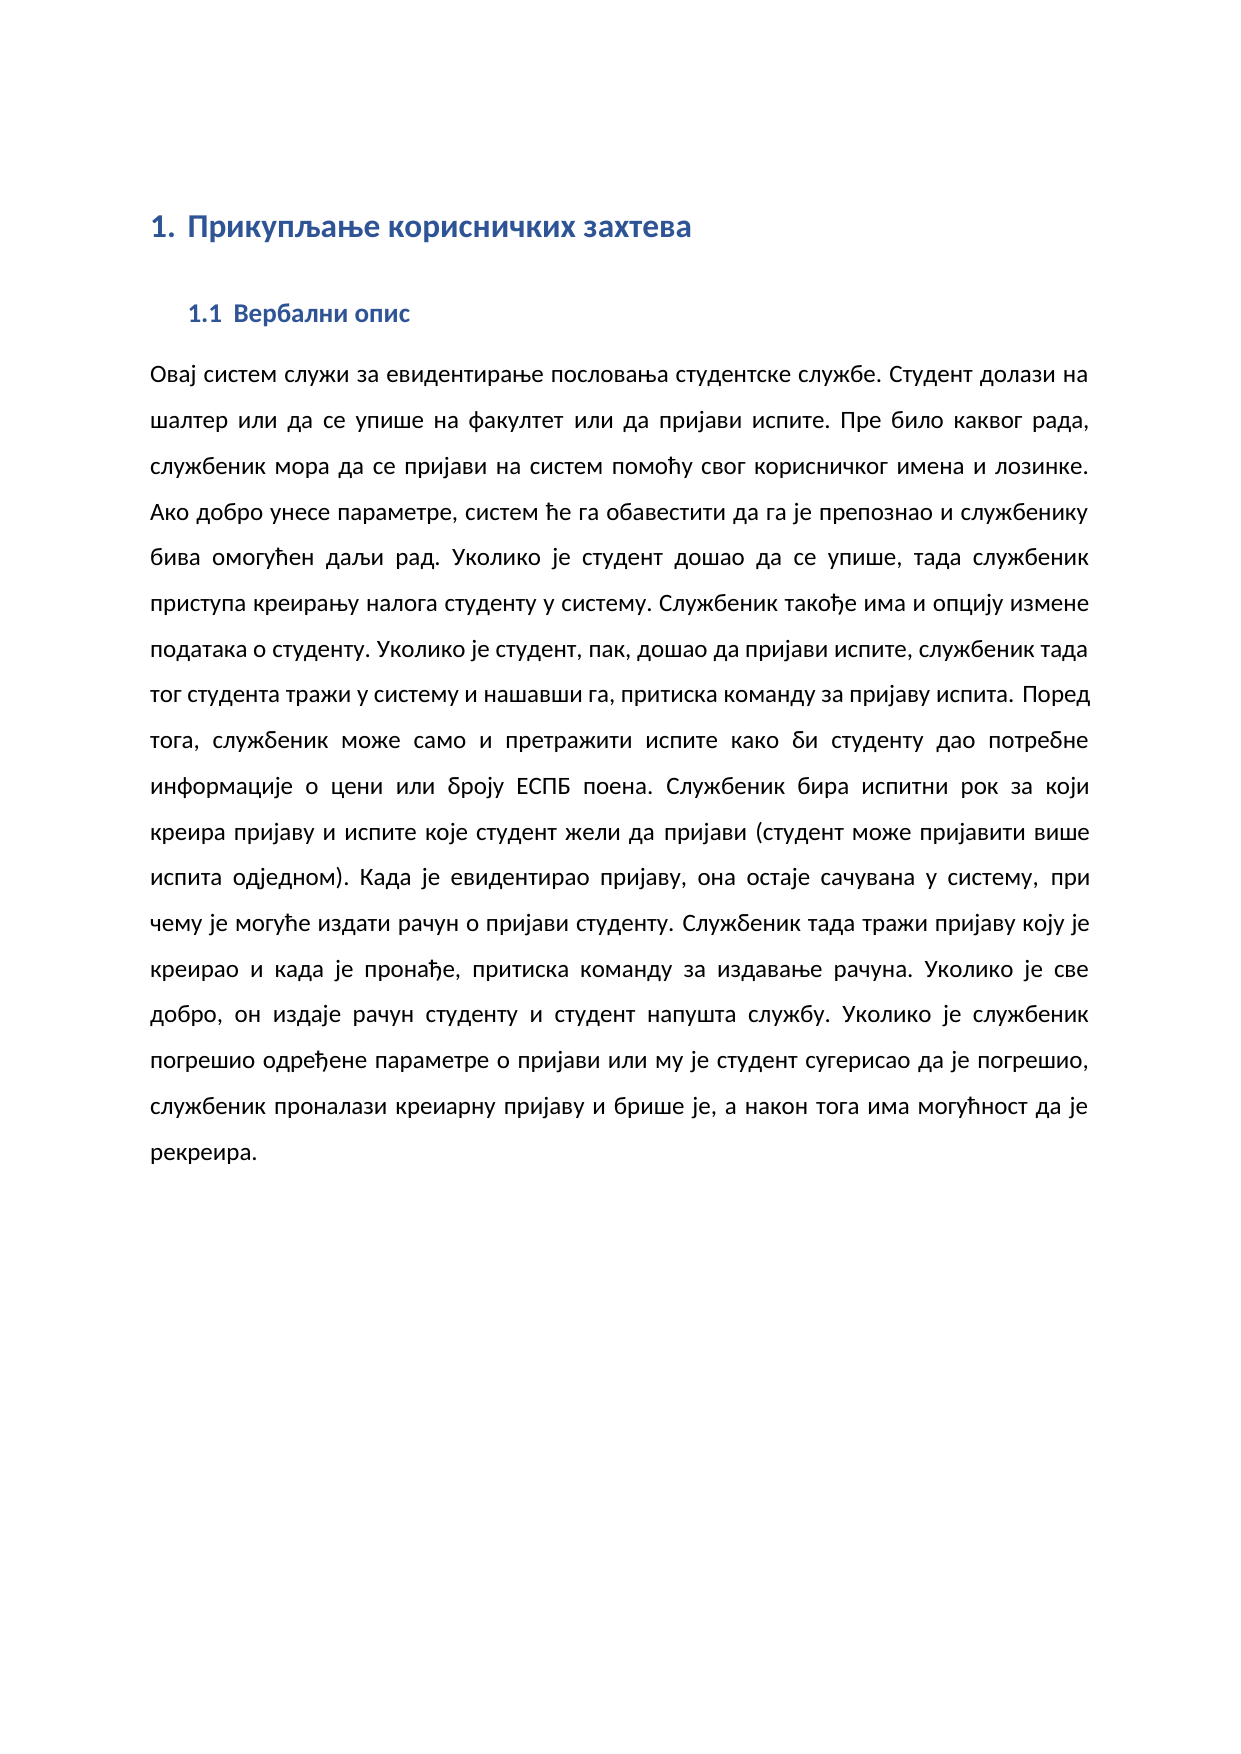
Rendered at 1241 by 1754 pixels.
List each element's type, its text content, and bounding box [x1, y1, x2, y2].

text Овај систем служи за евидентирање пословања студентске службе. Студент долази на шалтер или да се упише на факултет или да пријави испите. Пре било каквог рада, службеник мора да се пријави на систем помоћу свог корисничког имена и лозинке. Ако добро унесе параметре, систем ће га обавестити да га је препознао и службенику бива омогућен даљи рад. Уколико је студент дошао да се упише, тада службеник приступа креирању налога студенту у систему. Службеник такође има и опцију измене података о студенту. Уколико је студент, пак, дошао да пријави испите, службеник тада тог студента тражи у систему и нашавши га, притиска команду за пријаву испита. Поред тога, службеник може само и претражити испите како би студенту дао потребне информације о цени или броју ЕСПБ поена. Службеник бира испитни рок за који креира пријаву и испите које студент жели да пријави (студент може пријавити више испита одједном). Када је евидентирао пријаву, она остаје сачувана у систему, при чему је могуће издати рачун о пријави студенту. Службеник тада тражи пријаву коју је креирао и када је пронађе, притиска команду за издавање рачуна. Уколико је све добро, он издаје рачун студенту и студент напушта службу. Уколико је службеник погрешио одређене параметре о пријави или му је студент сугерисао да је погрешио, службеник проналази креиарну пријаву и брише је, а након тога има могућност да је рекреира. [150, 358, 1090, 1166]
subtitle Вербални опис [187, 296, 1090, 329]
subtitle Прикупљање корисничких захтева [150, 206, 1090, 246]
